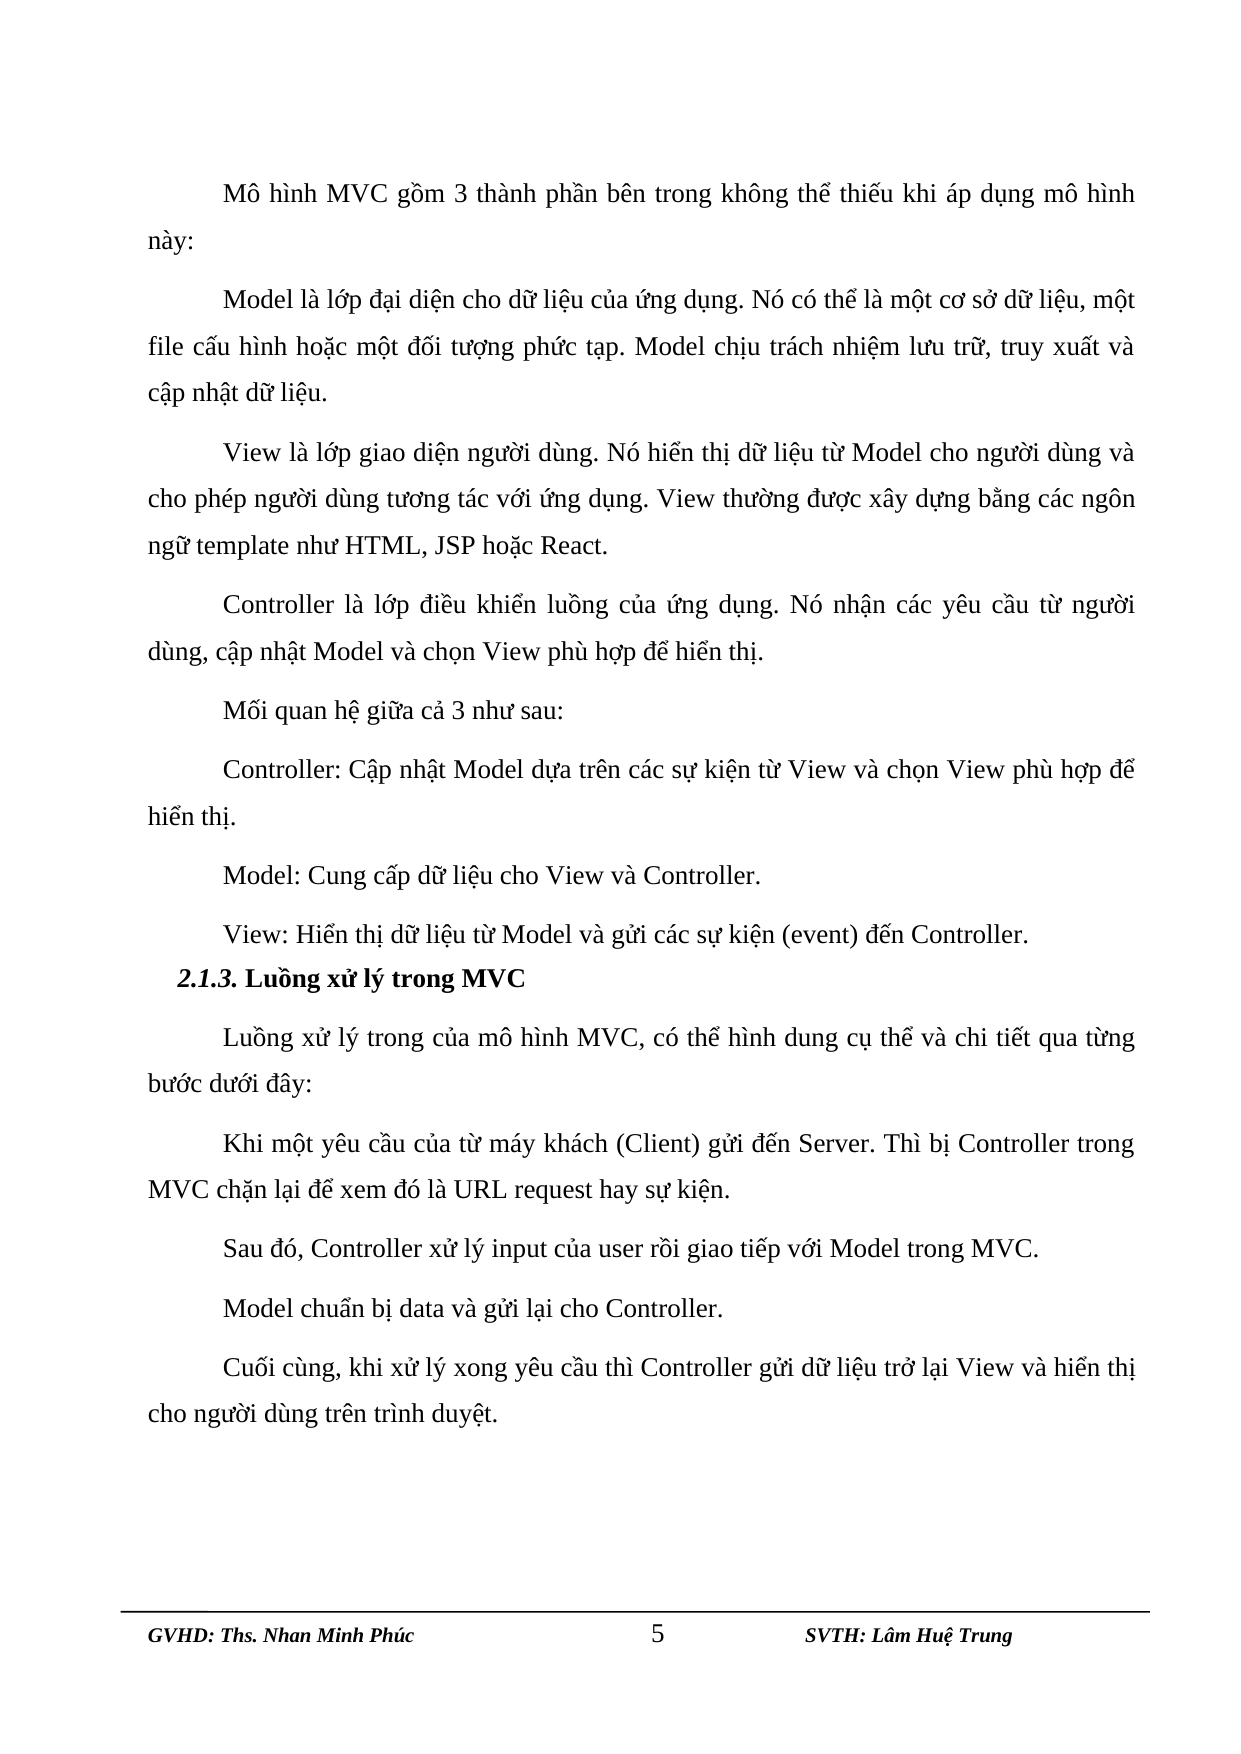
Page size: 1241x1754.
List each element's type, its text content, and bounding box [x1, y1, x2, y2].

text Controller là lớp điều khiển luồng của ứng dụng. Nó nhận các yêu cầu từ người dùng, cập nhật Model và chọn View phù hợp để hiển thị. [148, 588, 1137, 666]
text Cuối cùng, khi xử lý xong yêu cầu thì Controller gửi dữ liệu trở lại View và hiển thị cho người dùng trên trình duyệt. [148, 1351, 1137, 1429]
text Model: Cung cấp dữ liệu cho View và Controller. [148, 859, 1137, 890]
text Mối quan hệ giữa cả 3 như sau: [148, 694, 1137, 725]
text Luồng xử lý trong của mô hình MVC, có thể hình dung cụ thể và chi tiết qua từng bước dưới đây: [148, 1021, 1137, 1099]
text Mô hình MVC gồm 3 thành phần bên trong không thể thiếu khi áp dụng mô hình này: [148, 177, 1137, 255]
text View: Hiển thị dữ liệu từ Model và gửi các sự kiện (event) đến Controller. [148, 918, 1137, 949]
text Model là lớp đại diện cho dữ liệu của ứng dụng. Nó có thể là một cơ sở dữ liệu, một file cấu hình hoặc một đối tượng phức tạp. Model chịu trách nhiệm lưu trữ, truy xuất và cập nhật dữ liệu. [148, 283, 1137, 408]
text Khi một yêu cầu của từ máy khách (Client) gửi đến Server. Thì bị Controller trong MVC chặn lại để xem đó là URL request hay sự kiện. [148, 1127, 1137, 1204]
text Sau đó, Controller xử lý input của user rồi giao tiếp với Model trong MVC. [148, 1233, 1137, 1264]
text View là lớp giao diện người dùng. Nó hiển thị dữ liệu từ Model cho người dùng và cho phép người dùng tương tác với ứng dụng. View thường được xây dựng bằng các ngôn ngữ template như HTML, JSP hoặc React. [148, 436, 1137, 560]
subtitle Luồng xử lý trong MVC [177, 962, 1137, 993]
text Controller: Cập nhật Model dựa trên các sự kiện từ View và chọn View phù hợp để hiển thị. [148, 753, 1137, 831]
text Model chuẩn bị data và gửi lại cho Controller. [148, 1292, 1137, 1323]
